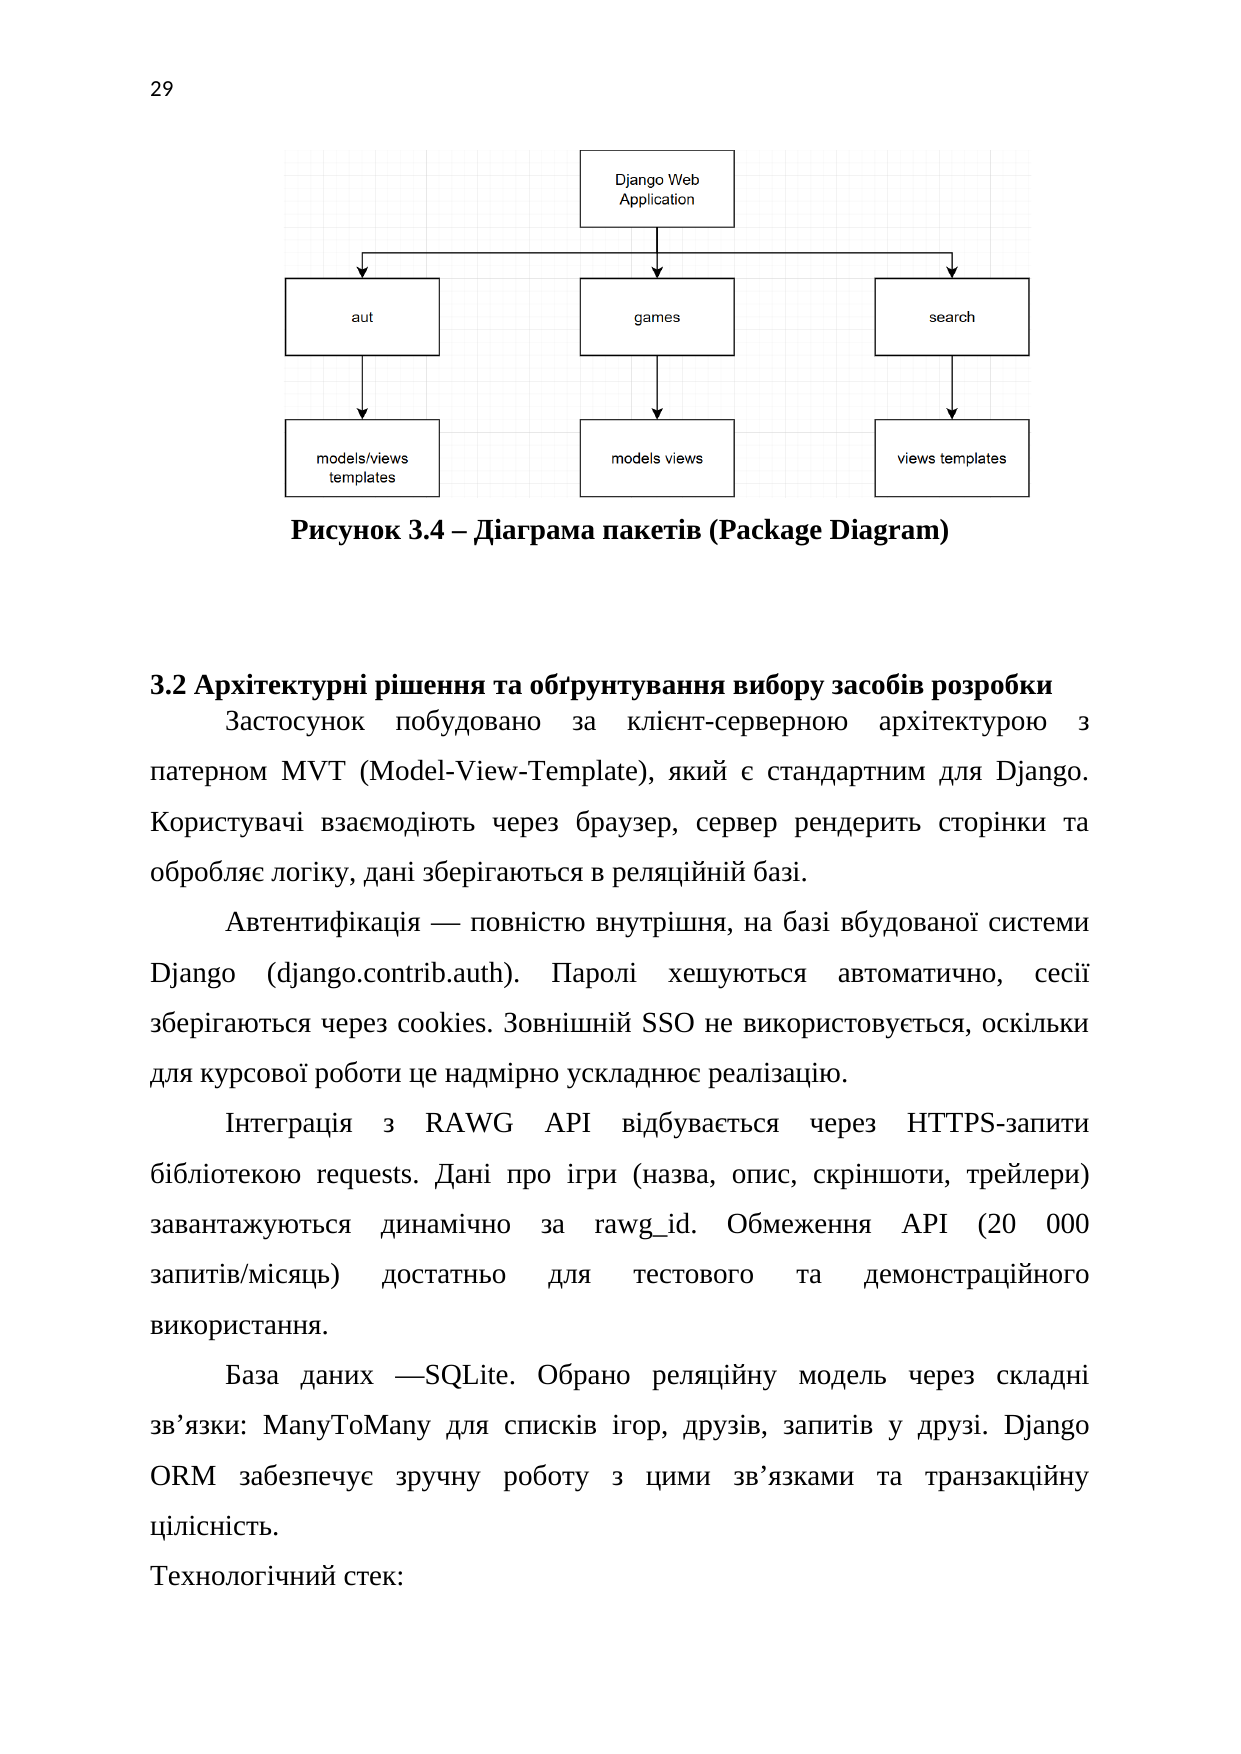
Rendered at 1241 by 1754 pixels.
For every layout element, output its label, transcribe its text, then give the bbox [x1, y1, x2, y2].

picture [283, 150, 1032, 498]
subtitle 3.2 Архітектурні рішення та обґрунтування вибору засобів розробки [150, 667, 1090, 701]
text Автентифікація — повністю внутрішня, на базі вбудованої системи Django (django.contrib.auth). Паролі хешуються автоматично, сесії зберігаються через cookies. Зовнішній SSO не використовується, оскільки для курсової роботи це надмірно ускладнює реалізацію. [150, 904, 1090, 1089]
text Інтеграція з RAWG API відбувається через HTTPS-запити бібліотекою requests. Дані про ігри (назва, опис, скріншоти, трейлери) завантажуються динамічно за rawg_id. Обмеження API (20 000 запитів/місяць) достатньо для тестового та демонстраційного використання. [150, 1106, 1090, 1340]
text Технологічний стек: [150, 1558, 1090, 1592]
text Рисунок 3.4 – Діаграма пакетів (Package Diagram) [150, 512, 1090, 545]
text База даних —SQLite. Обрано реляційну модель через складні зв’язки: ManyToMany для списків ігор, друзів, запитів у друзі. Django ORM забезпечує зручну роботу з цими зв’язками та транзакційну цілісність. [150, 1357, 1090, 1542]
text Застосунок побудовано за клієнт-серверною архітектурою з патерном MVT (Model-View-Template), який є стандартним для Django. Користувачі взаємодіють через браузер, сервер рендерить сторінки та обробляє логіку, дані зберігаються в реляційній базі. [150, 703, 1090, 888]
